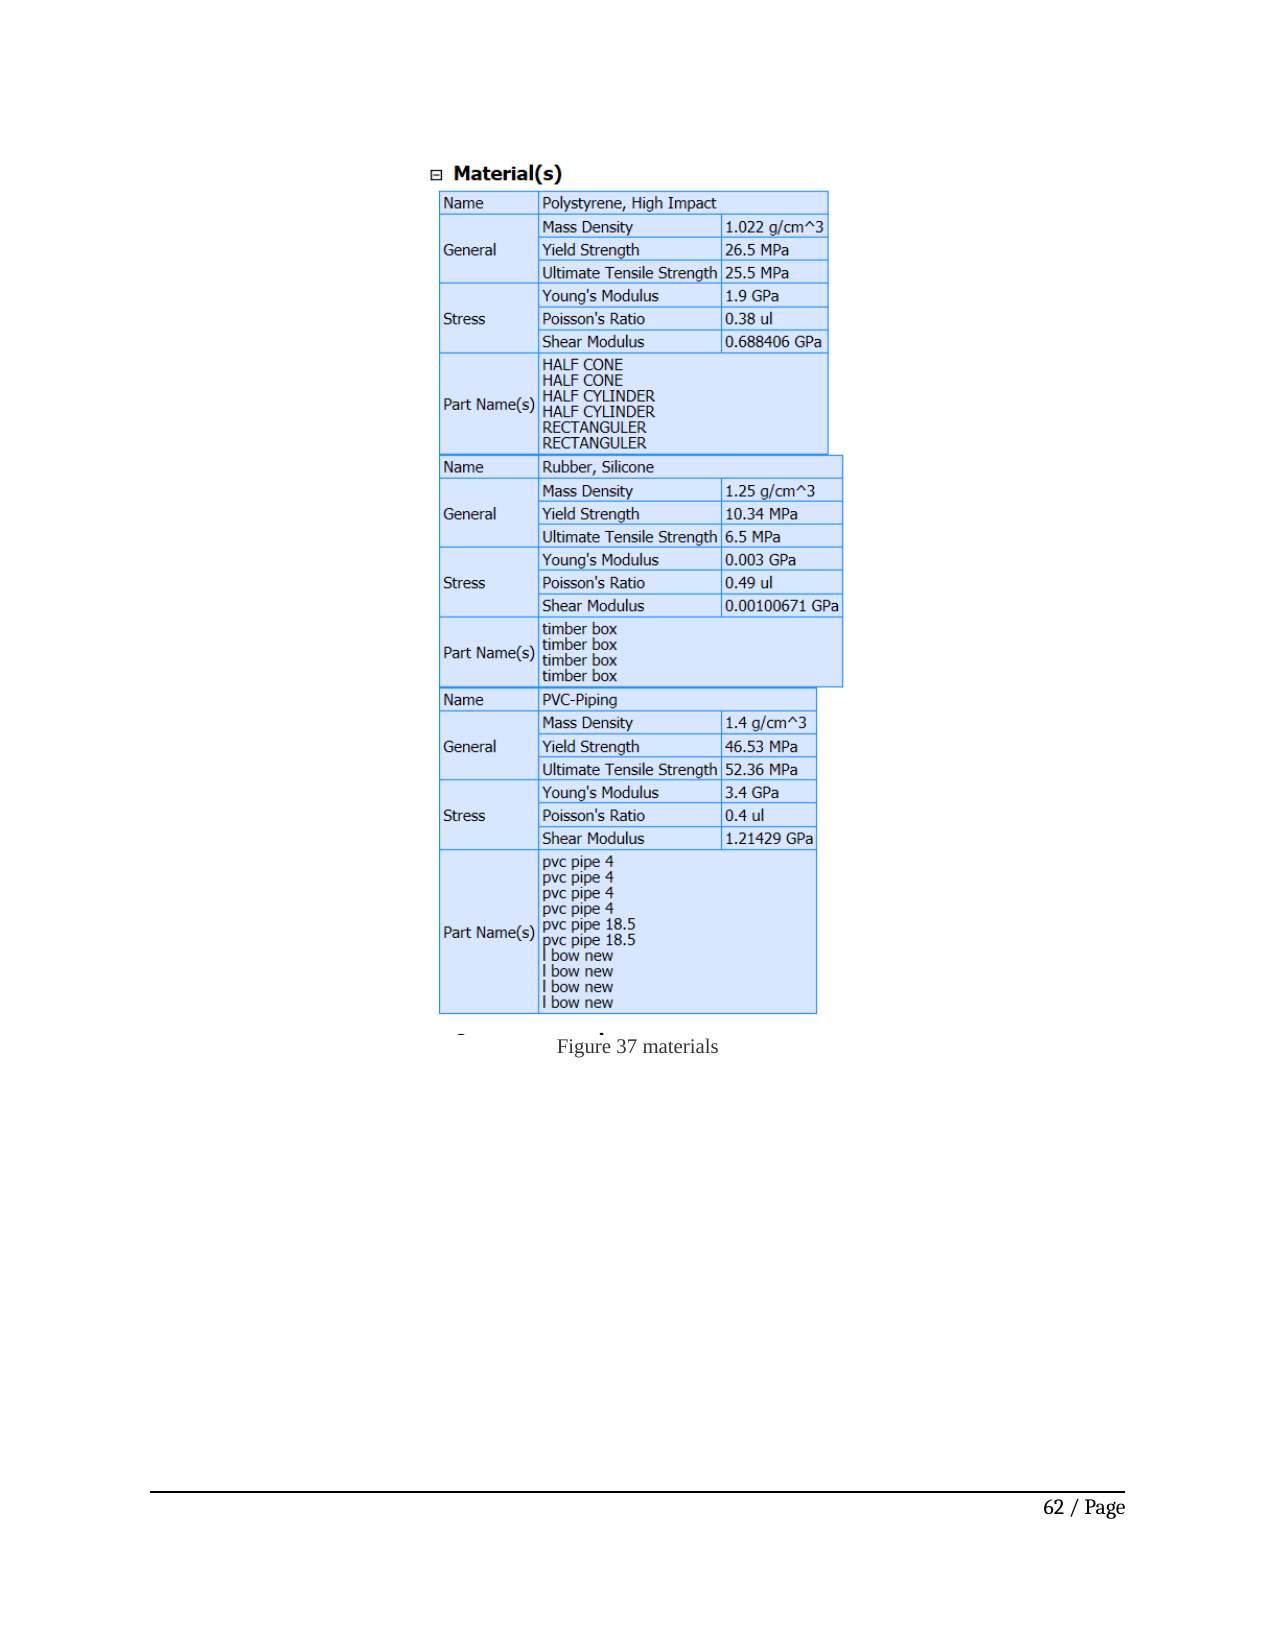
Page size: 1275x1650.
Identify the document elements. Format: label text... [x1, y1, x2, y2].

text Figure 37 materials [150, 1034, 1125, 1058]
picture [416, 150, 859, 1035]
